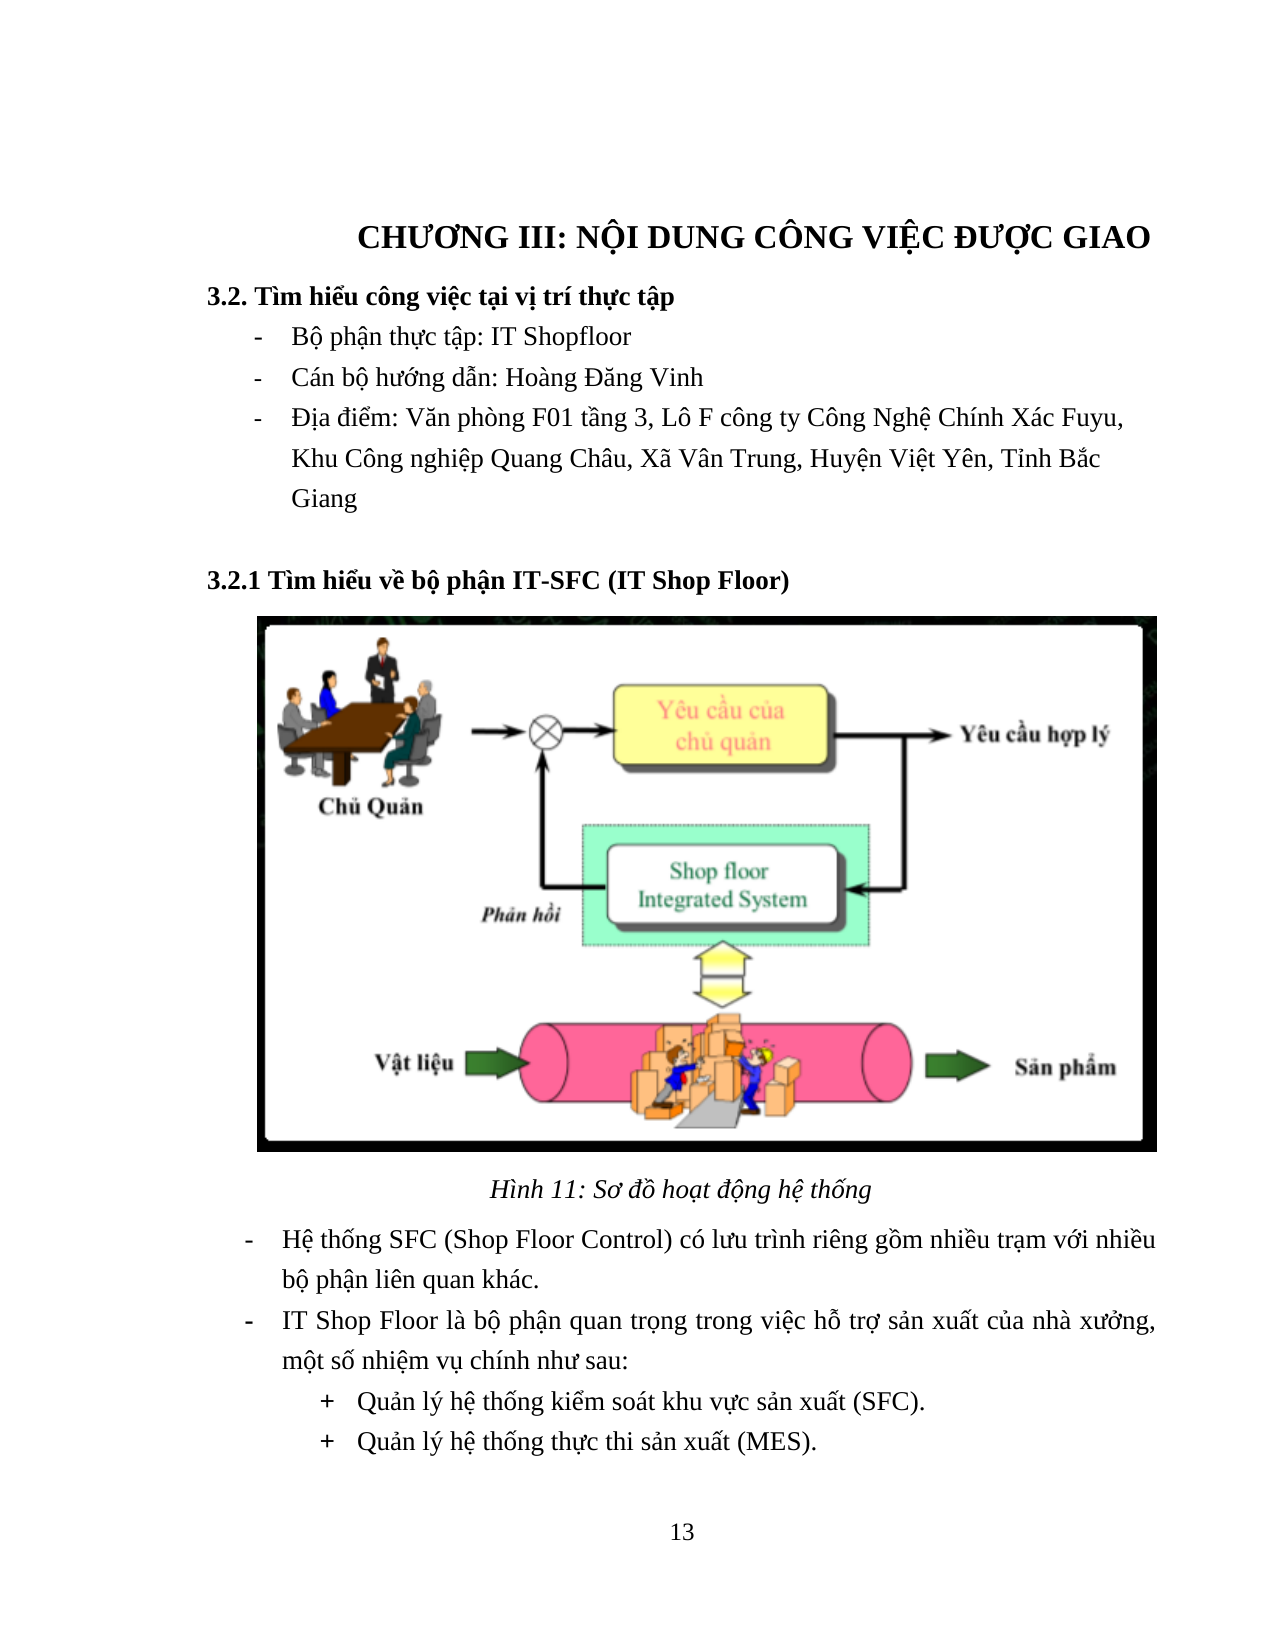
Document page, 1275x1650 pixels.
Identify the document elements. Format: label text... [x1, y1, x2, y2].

subtitle 3.2.1 Tìm hiểu về bộ phận IT-SFC (IT Shop Floor) [207, 564, 1157, 595]
list Quản lý hệ thống thực thi sản xuất (MES). [319, 1425, 1157, 1456]
list Quản lý hệ thống kiểm soát khu vực sản xuất (SFC). [319, 1385, 1157, 1416]
text Hình 11: Sơ đồ hoạt động hệ thống [207, 1173, 1157, 1204]
subtitle CHƯƠNG III: NỘI DUNG CÔNG VIỆC ĐƯỢC GIAO [357, 218, 1157, 256]
picture [257, 616, 1157, 1152]
list Hệ thống SFC (Shop Floor Control) có lưu trình riêng gồm nhiều trạm với nhiều bộ phận liên quan khác. [244, 1223, 1157, 1295]
list Địa điểm: Văn phòng F01 tầng 3, Lô F công ty Công Nghệ Chính Xác Fuyu, Khu Công nghiệp Quang Châu, Xã Vân Trung, Huyện Việt Yên, Tỉnh Bắc Giang [254, 401, 1157, 513]
list Cán bộ hướng dẫn: Hoàng Đăng Vinh [254, 361, 1157, 392]
list IT Shop Floor là bộ phận quan trọng trong việc hỗ trợ sản xuất của nhà xưởng, một số nhiệm vụ chính như sau: [244, 1304, 1157, 1376]
list Bộ phận thực tập: IT Shopfloor [254, 320, 1157, 352]
subtitle 3.2. Tìm hiểu công việc tại vị trí thực tập [207, 280, 1157, 311]
